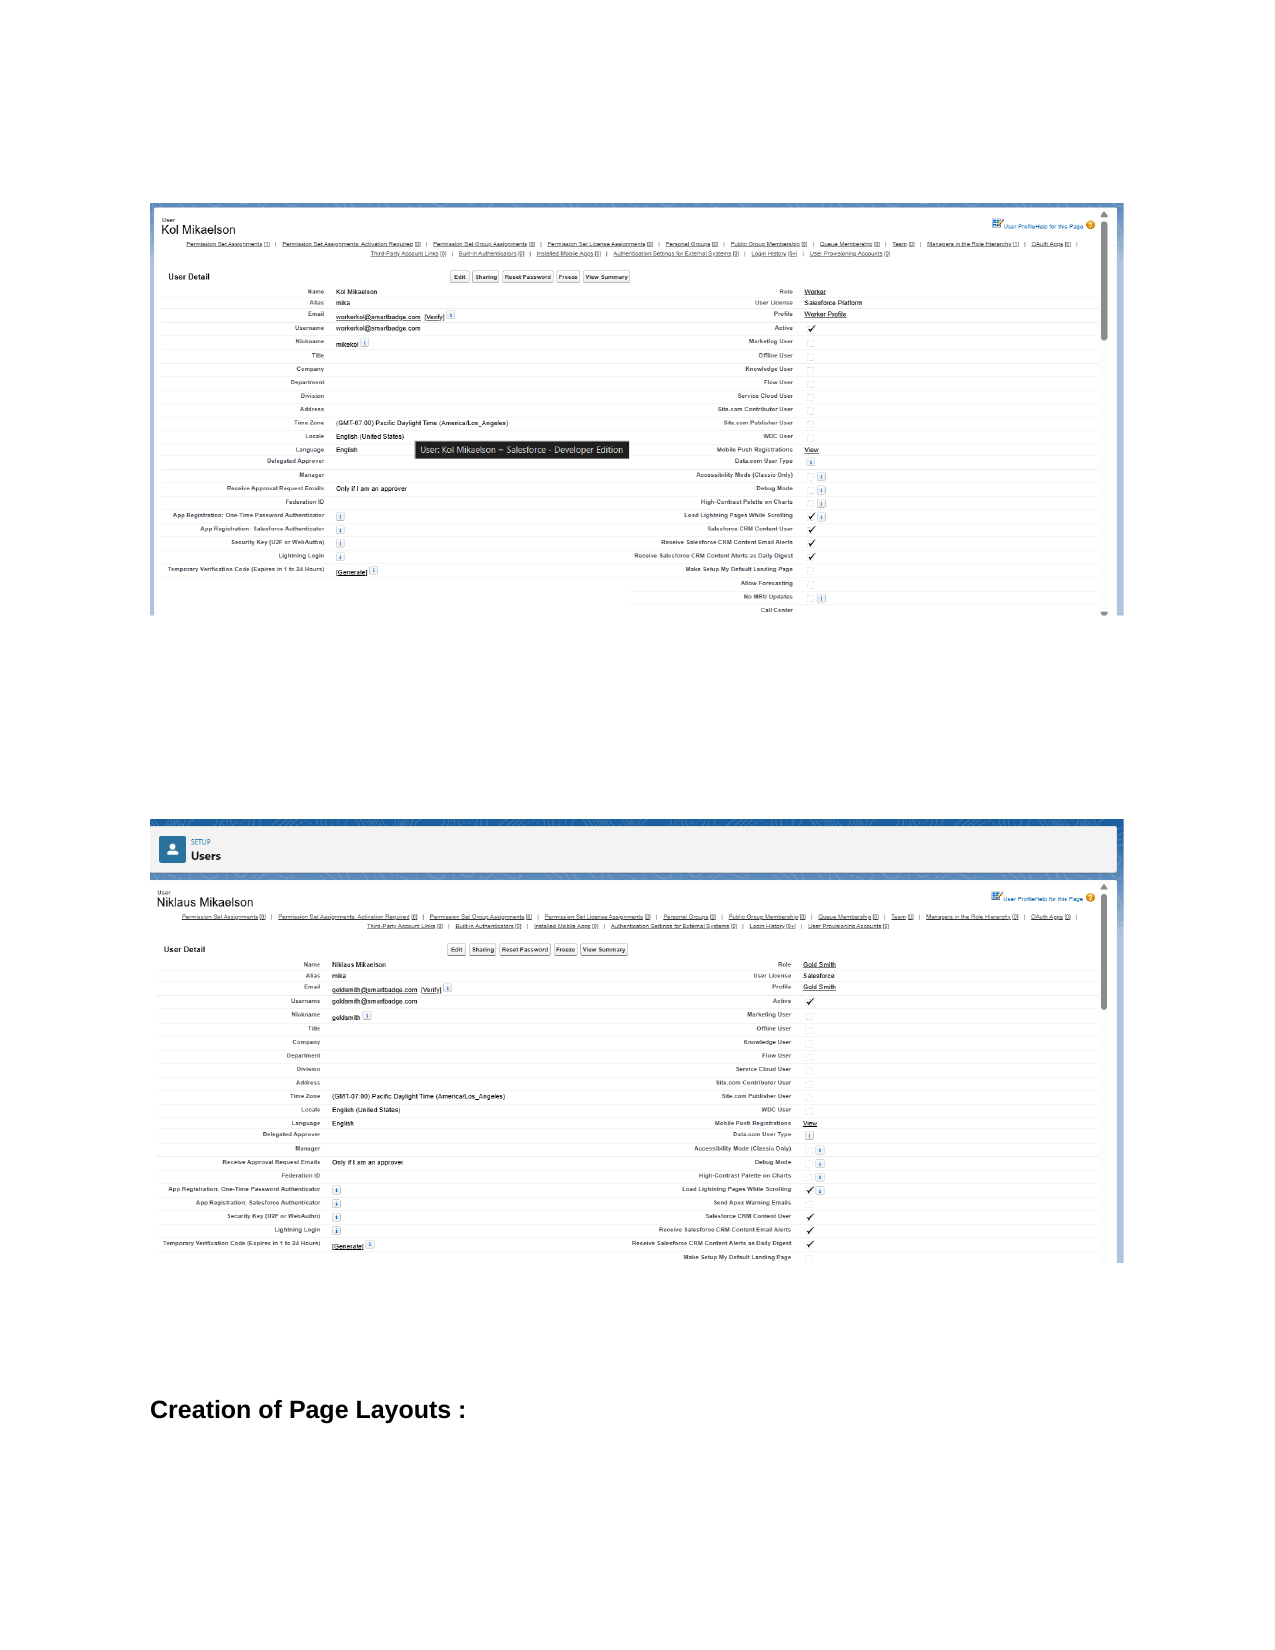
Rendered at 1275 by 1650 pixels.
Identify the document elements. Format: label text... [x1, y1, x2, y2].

text Creation of Page Layouts : [150, 1395, 1125, 1424]
picture [150, 819, 1124, 1263]
picture [150, 203, 1124, 709]
